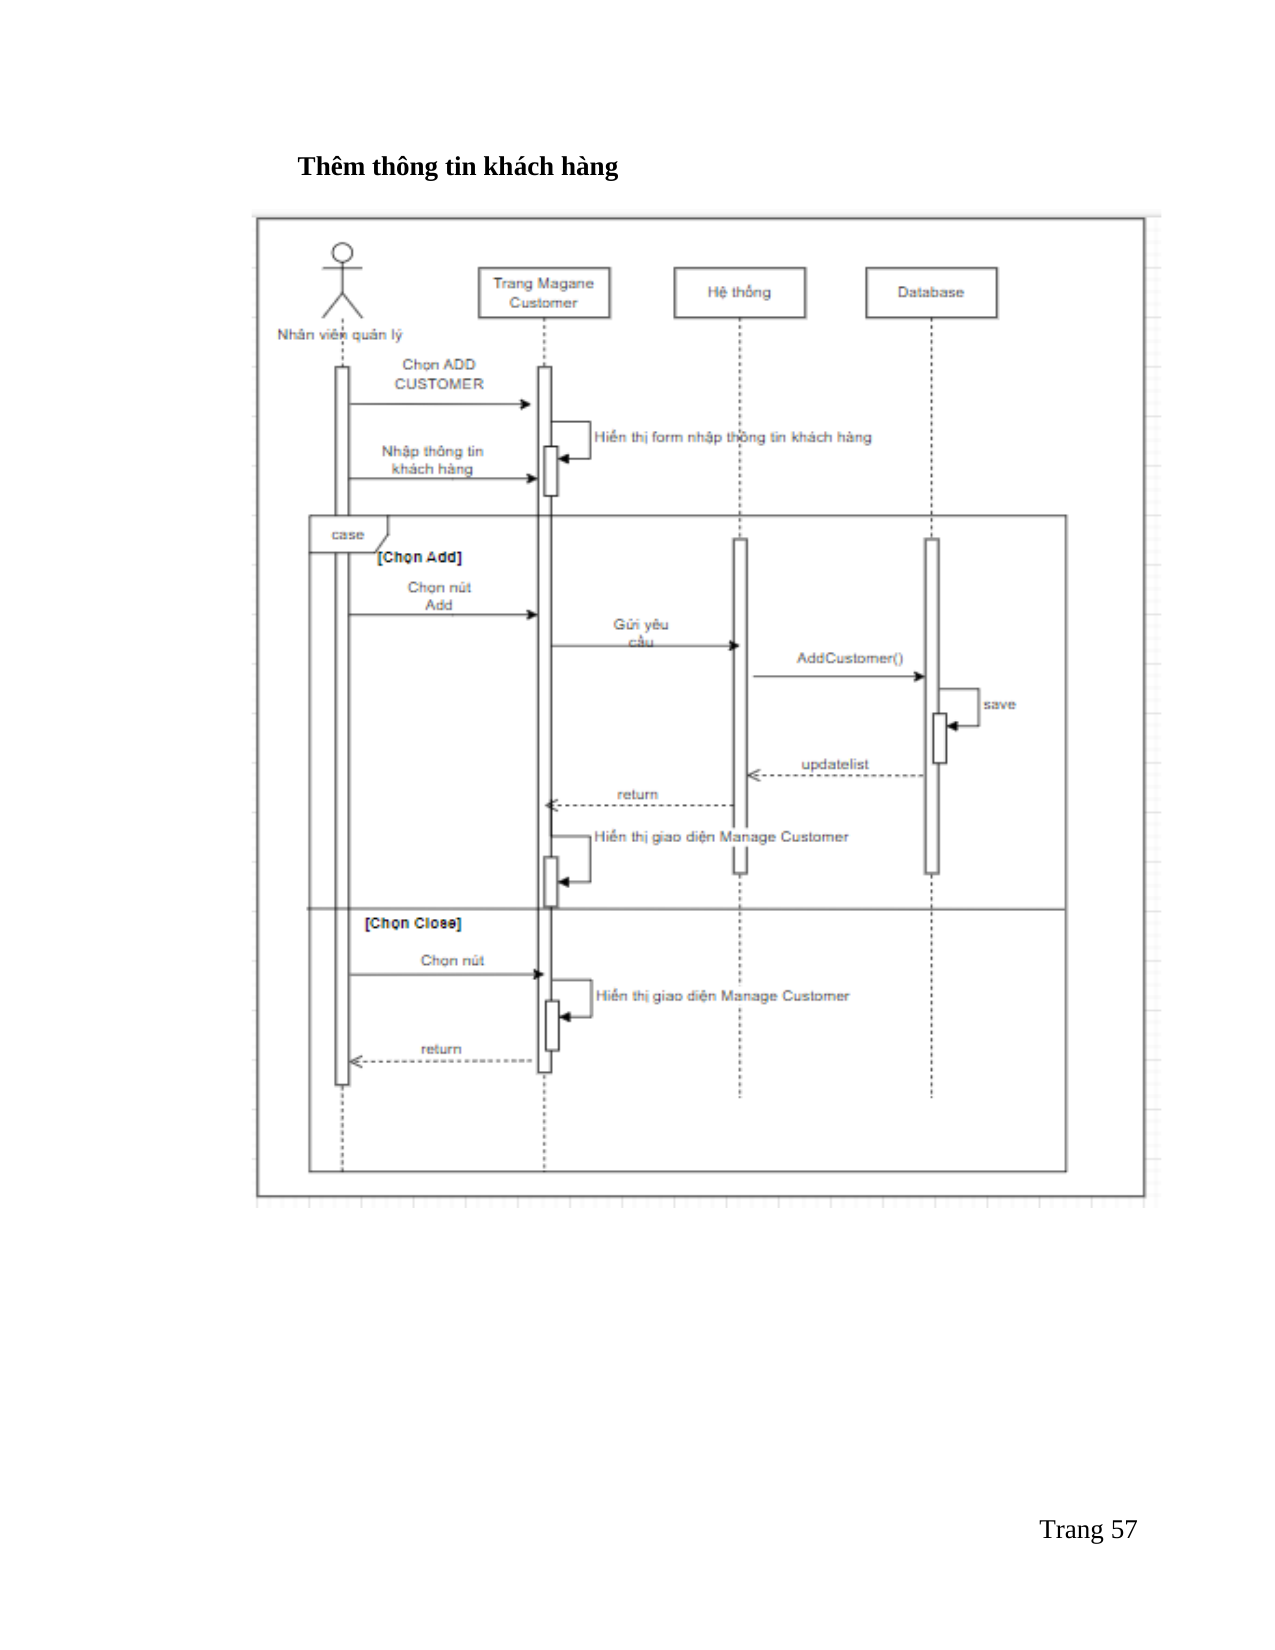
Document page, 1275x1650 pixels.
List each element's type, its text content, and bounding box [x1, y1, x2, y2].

picture [251, 209, 1162, 1208]
text Thêm thông tin khách hàng [139, 150, 1137, 181]
